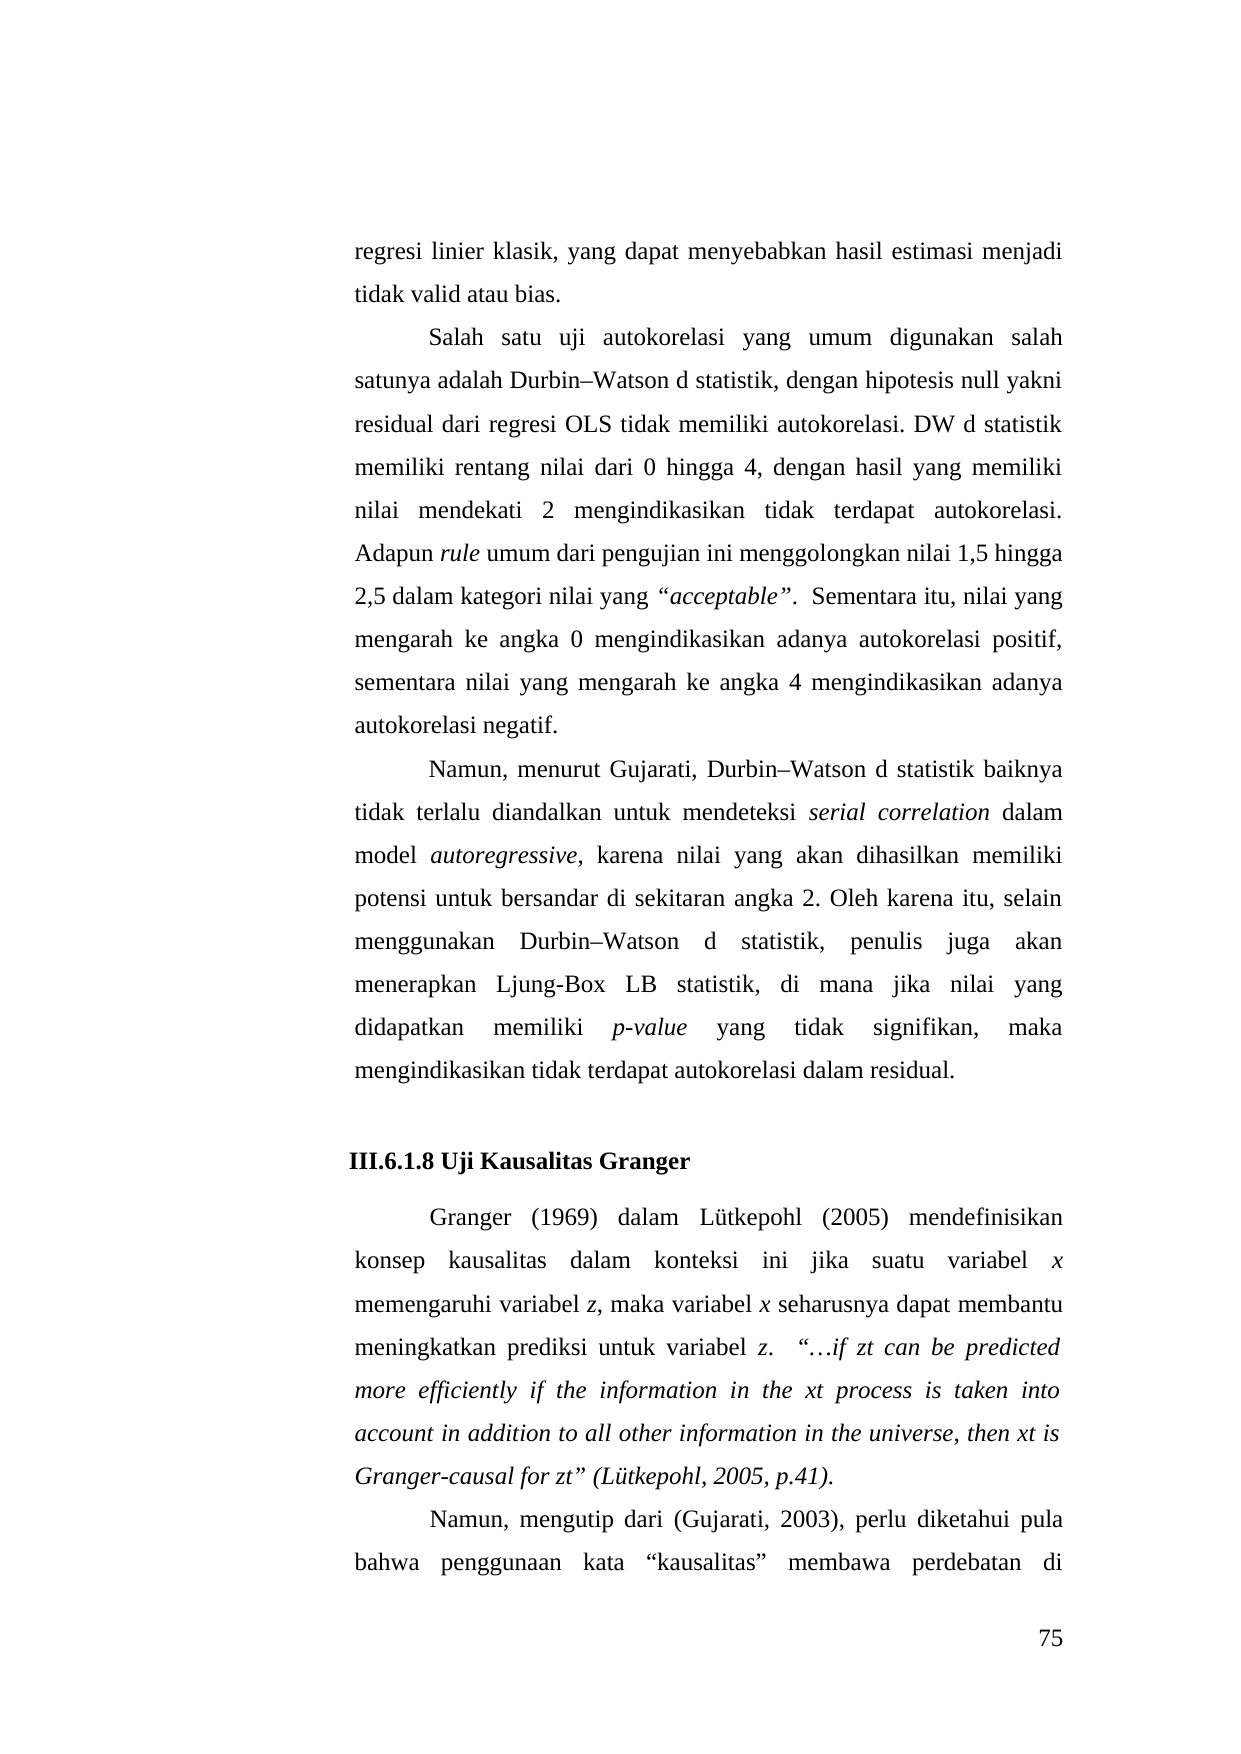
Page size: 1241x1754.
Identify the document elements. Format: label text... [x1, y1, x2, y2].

text Namun, menurut Gujarati, Durbin–Watson d statistik baiknya tidak terlalu diandalkan untuk mendeteksi serial correlation dalam model autoregressive, karena nilai yang akan dihasilkan memiliki potensi untuk bersandar di sekitaran angka 2. Oleh karena itu, selain menggunakan Durbin–Watson d statistik, penulis juga akan menerapkan Ljung-Box LB statistik, di mana jika nilai yang didapatkan memiliki p-value yang tidak signifikan, maka mengindikasikan tidak terdapat autokorelasi dalam residual. [354, 754, 1063, 1084]
text Granger (1969) dalam mendefinisikan konsep kausalitas dalam konteksi ini jika suatu variabel x memengaruhi variabel z, maka variabel x seharusnya dapat membantu meningkatkan prediksi untuk variabel z. “…if zt can be predicted more efficiently if the information in the xt process is taken into account in addition to all other information in the universe, then xt is Granger-causal for zt” . [354, 1202, 1063, 1490]
text Salah satu uji autokorelasi yang umum digunakan salah satunya adalah Durbin–Watson d statistik, dengan hipotesis null yakni residual dari regresi OLS tidak memiliki autokorelasi. DW d statistik memiliki rentang nilai dari 0 hingga 4, dengan hasil yang memiliki nilai mendekati 2 mengindikasikan tidak terdapat autokorelasi. Adapun rule umum dari pengujian ini menggolongkan nilai 1,5 hingga 2,5 dalam kategori nilai yang “acceptable”. Sementara itu, nilai yang mengarah ke angka 0 mengindikasikan adanya autokorelasi positif, sementara nilai yang mengarah ke angka 4 mengindikasikan adanya autokorelasi negatif. [354, 322, 1063, 739]
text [354, 1504, 1063, 1576]
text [354, 236, 1063, 308]
subtitle Uji Kausalitas Granger [349, 1146, 1063, 1175]
